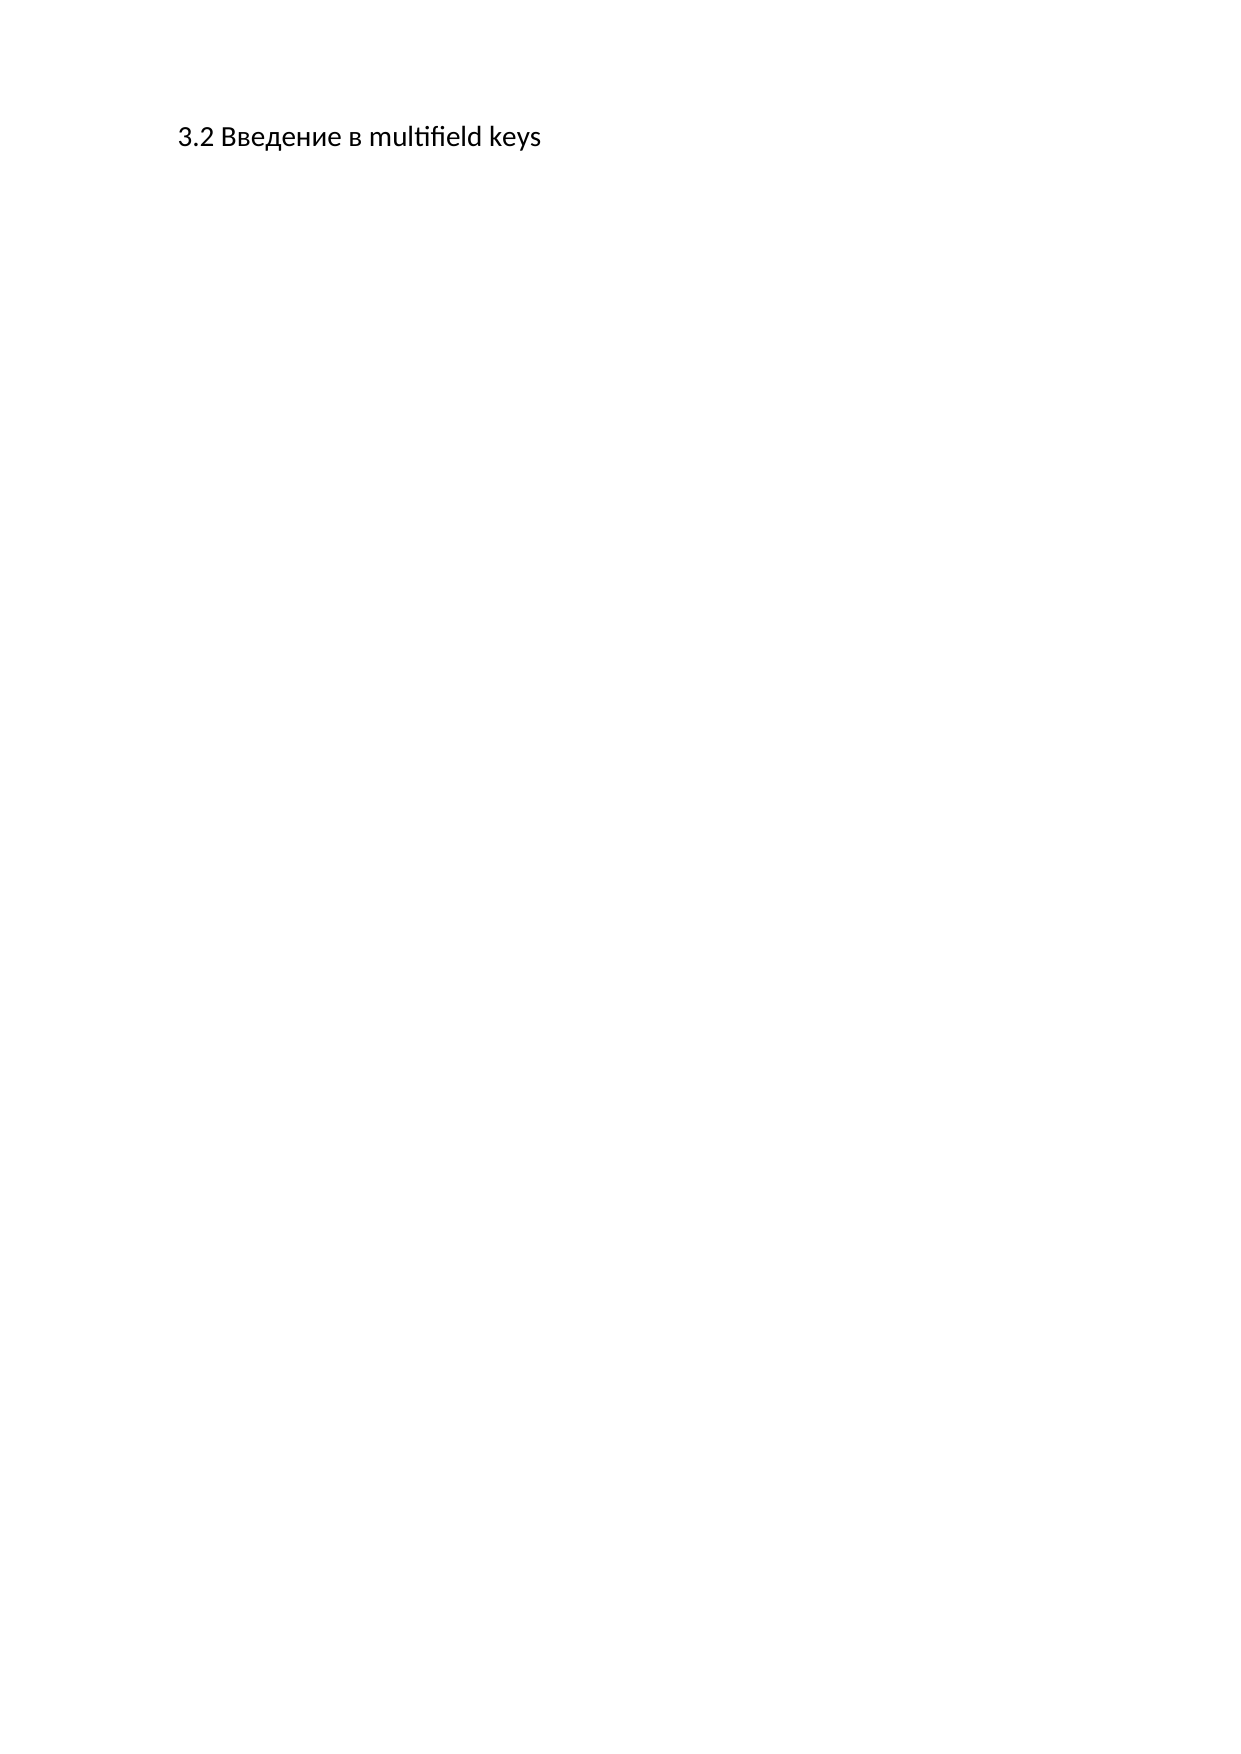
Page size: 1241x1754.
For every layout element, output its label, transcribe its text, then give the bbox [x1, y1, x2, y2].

text 3.2 Введение в multifield keys [177, 118, 1152, 154]
